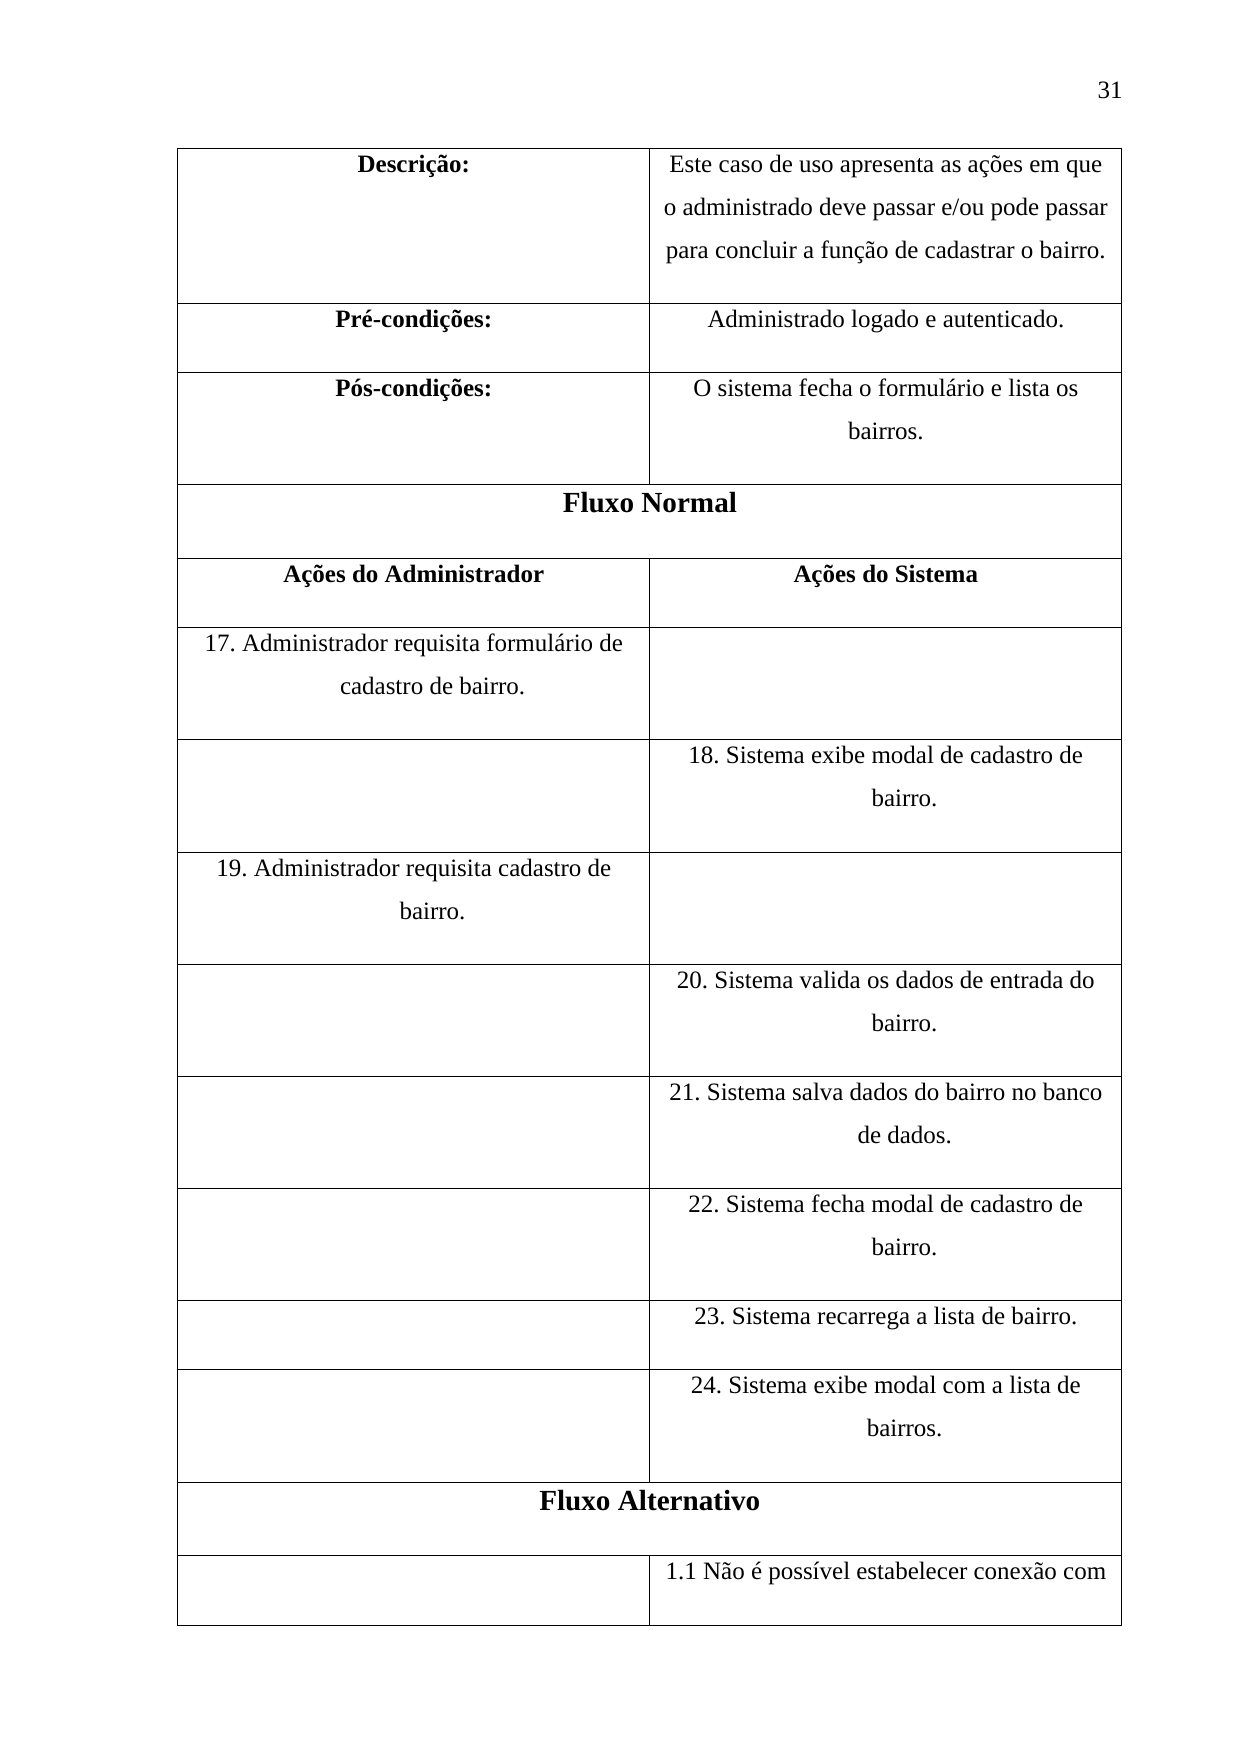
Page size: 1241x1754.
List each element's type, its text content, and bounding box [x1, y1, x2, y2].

table_cell Ações do Administrador [178, 559, 649, 627]
table_cell Sistema fecha modal de cadastro de bairro. [650, 1189, 1121, 1300]
table_cell Sistema exibe modal de cadastro de bairro. [650, 740, 1121, 852]
table_cell Ações do Sistema [650, 559, 1121, 627]
table_cell [178, 740, 649, 852]
table_cell Administrador requisita formulário de cadastro de bairro. [178, 628, 649, 739]
table_cell Pós-condições: [178, 373, 649, 484]
table_cell Fluxo Alternativo [178, 1483, 1121, 1555]
table_cell Fluxo Normal [178, 485, 1121, 558]
table_cell [650, 628, 1121, 739]
table_cell Sistema salva dados do bairro no banco de dados. [650, 1077, 1121, 1188]
table_cell Pré-condições: [178, 304, 649, 372]
table_cell [178, 1556, 649, 1624]
table_cell Sistema recarrega a lista de bairro. [650, 1301, 1121, 1369]
table_cell O sistema fecha o formulário e lista os bairros. [650, 373, 1121, 484]
table_cell [178, 1189, 649, 1300]
table_cell Sistema valida os dados de entrada do bairro. [650, 965, 1121, 1076]
table_cell Administrador requisita cadastro de bairro. [178, 853, 649, 964]
table_cell [650, 853, 1121, 964]
table_cell [178, 1077, 649, 1188]
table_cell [650, 1556, 1121, 1624]
table_cell [178, 1301, 649, 1369]
table_cell [178, 965, 649, 1076]
table_cell Descrição: [178, 149, 649, 303]
table_cell Administrado logado e autenticado. [650, 304, 1121, 372]
table_cell [178, 1370, 649, 1482]
table_cell Sistema exibe modal com a lista de bairros. [650, 1370, 1121, 1482]
table_cell Este caso de uso apresenta as ações em que o administrado deve passar e/ou pode passar para concluir a função de cadastrar o bairro. [650, 149, 1121, 303]
